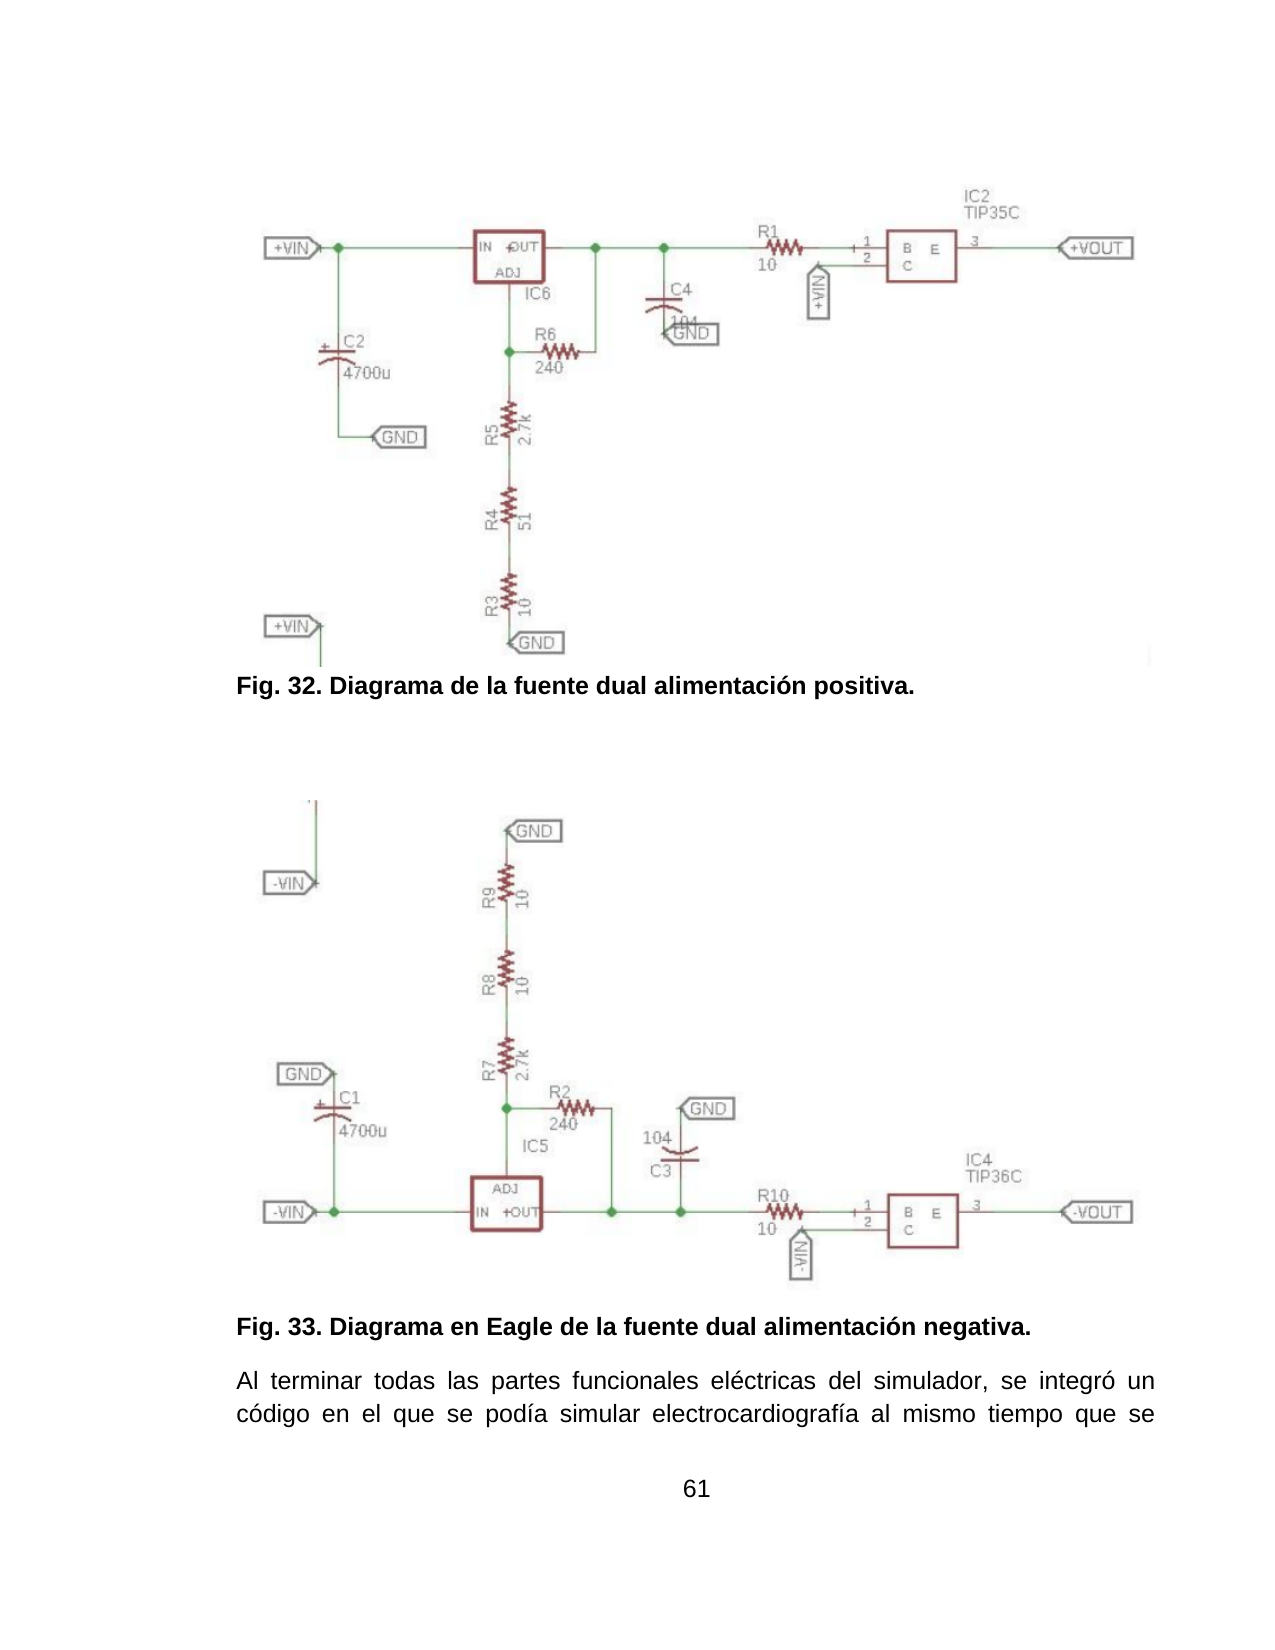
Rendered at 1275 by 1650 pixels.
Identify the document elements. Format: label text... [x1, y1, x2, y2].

picture [236, 177, 1151, 667]
picture [236, 782, 1151, 1308]
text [236, 1366, 1157, 1428]
